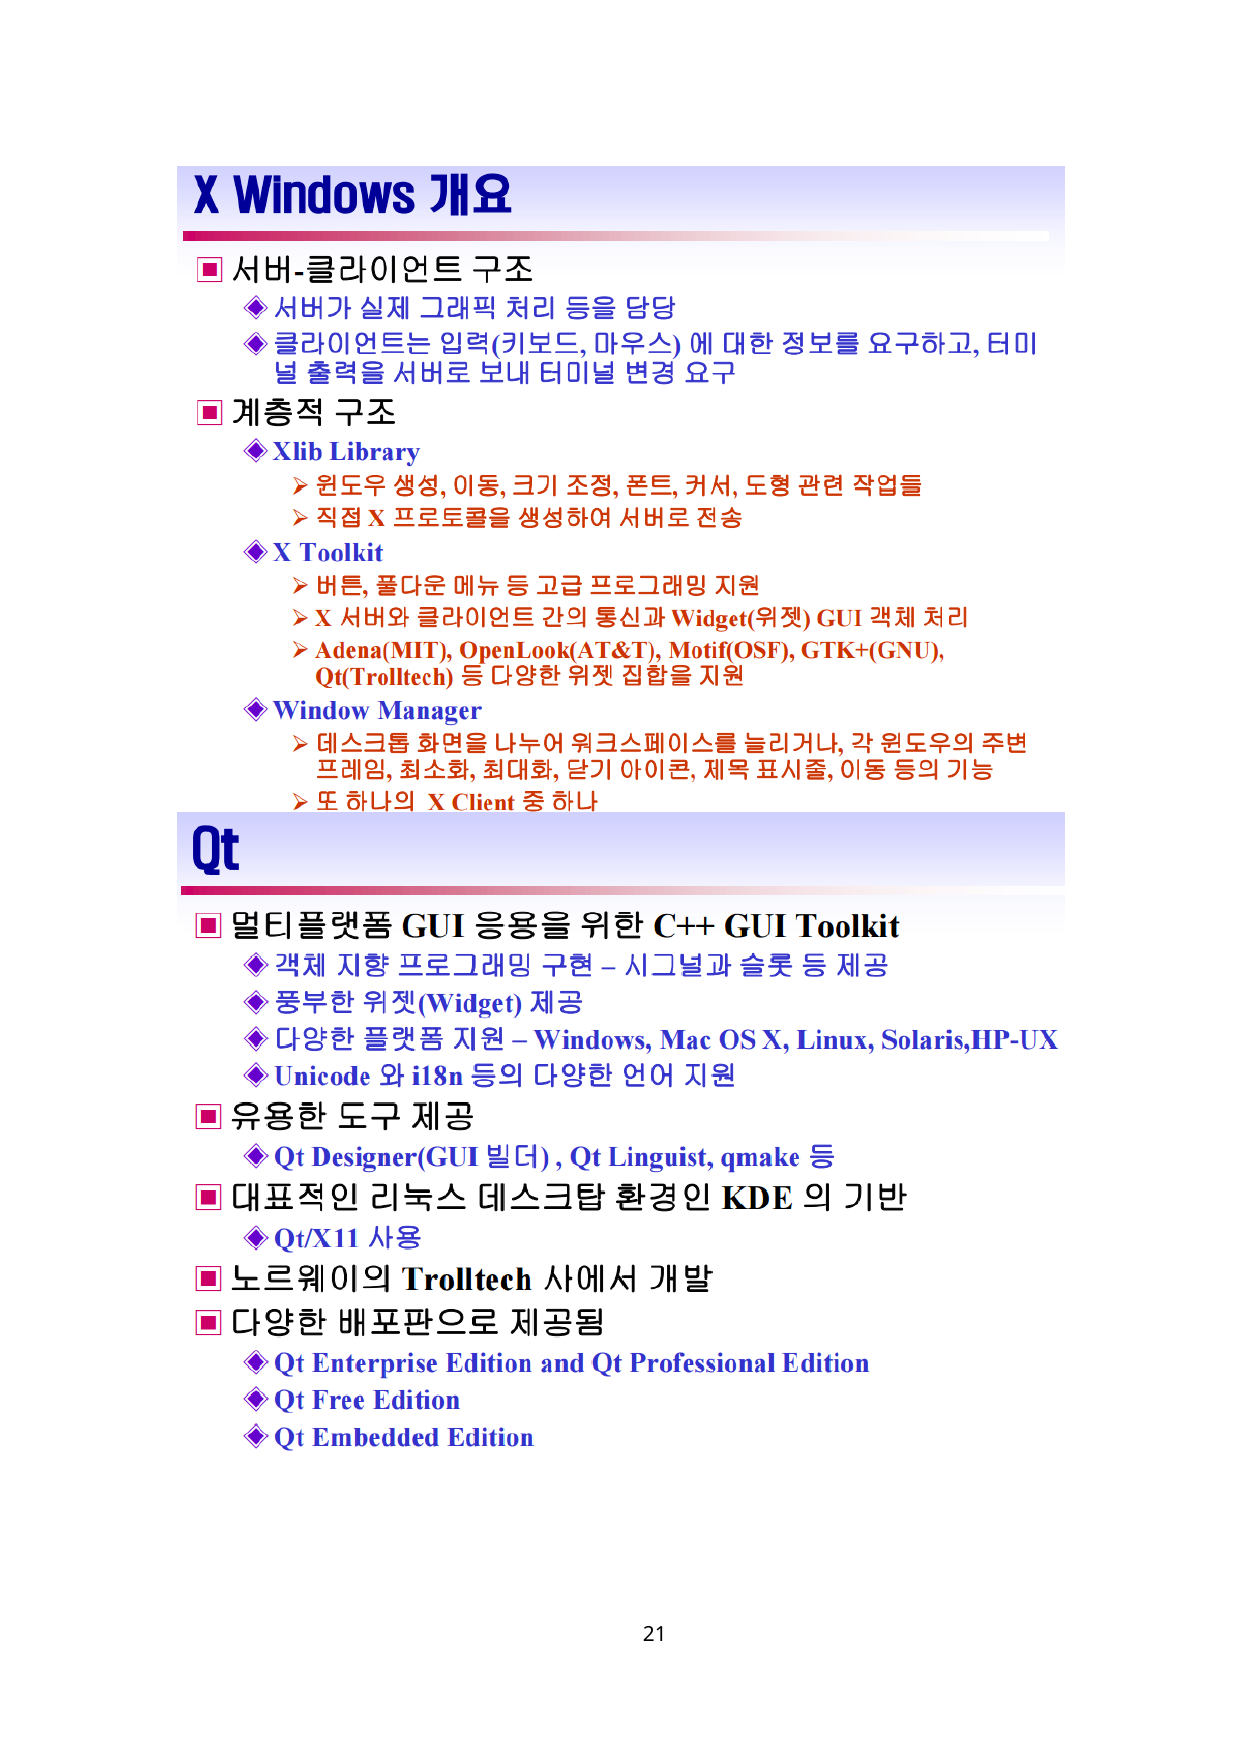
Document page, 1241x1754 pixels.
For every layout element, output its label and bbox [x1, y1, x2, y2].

picture [177, 166, 1065, 1454]
